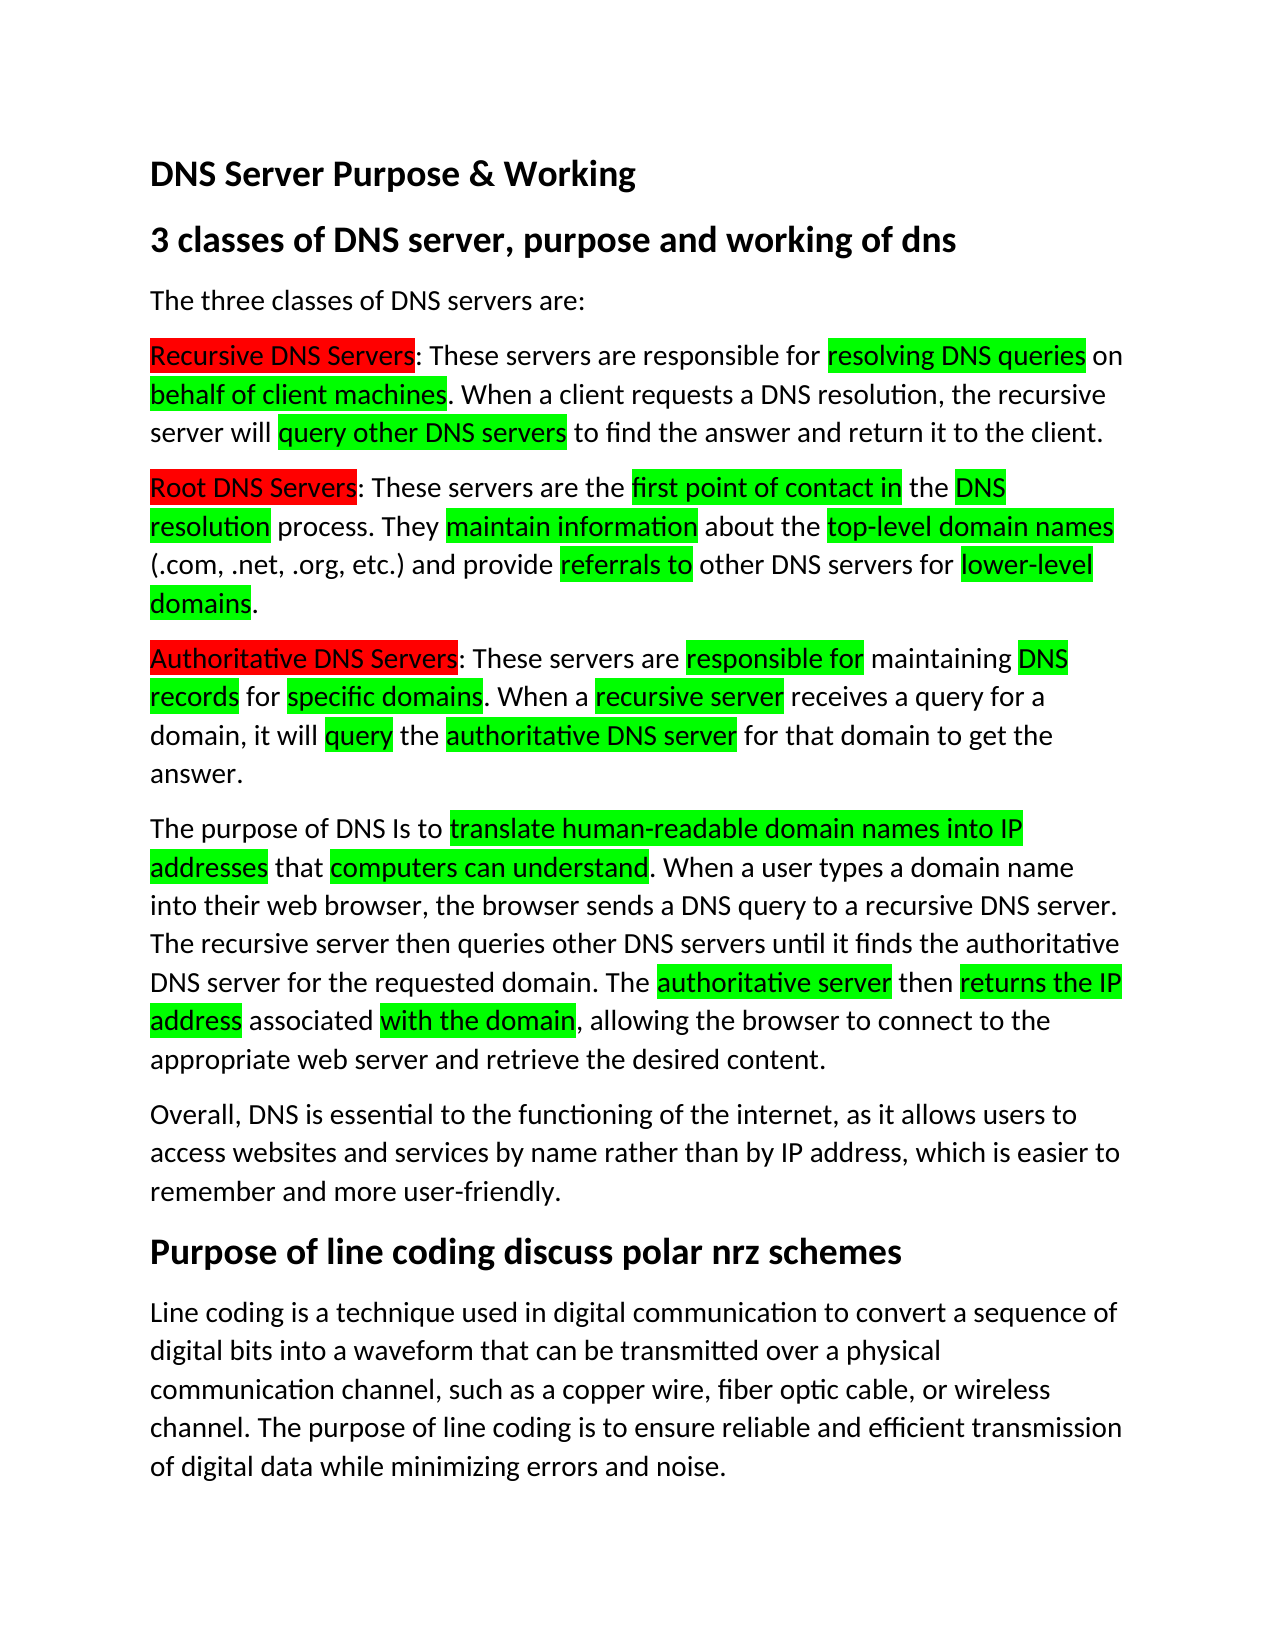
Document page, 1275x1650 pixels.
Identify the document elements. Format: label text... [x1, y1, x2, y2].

text Purpose of line coding discuss polar nrz schemes [150, 1228, 1125, 1274]
text 3 classes of DNS server, purpose and working of dns [150, 216, 1125, 262]
text The three classes of DNS servers are: [150, 282, 1125, 318]
text The purpose of DNS Is to translate human-readable domain names into IP addresses that computers can understand. When a user types a domain name into their web browser, the browser sends a DNS query to a recursive DNS server. The recursive server then queries other DNS servers until it finds the authoritative DNS server for the requested domain. The authoritative server then returns the IP address associated with the domain, allowing the browser to connect to the appropriate web server and retrieve the desired content. [150, 810, 1125, 1076]
text Recursive DNS Servers: These servers are responsible for resolving DNS queries on behalf of client machines. When a client requests a DNS resolution, the recursive server will query other DNS servers to find the answer and return it to the client. [150, 337, 1125, 450]
text Line coding is a technique used in digital communication to convert a sequence of digital bits into a waveform that can be transmitted over a physical communication channel, such as a copper wire, fiber optic cable, or wireless channel. The purpose of line coding is to ensure reliable and efficient transmission of digital data while minimizing errors and noise. [150, 1294, 1125, 1483]
text Overall, DNS is essential to the functioning of the internet, as it allows users to access websites and services by name rather than by IP address, which is easier to remember and more user-friendly. [150, 1096, 1125, 1208]
text Authoritative DNS Servers: These servers are responsible for maintaining DNS records for specific domains. When a recursive server receives a query for a domain, it will query the authoritative DNS server for that domain to get the answer. [150, 640, 1125, 791]
text DNS Server Purpose & Working [150, 150, 1125, 196]
text Root DNS Servers: These servers are the first point of contact in the DNS resolution process. They maintain information about the top-level domain names (.com, .net, .org, etc.) and provide referrals to other DNS servers for lower-level domains. [150, 469, 1125, 620]
